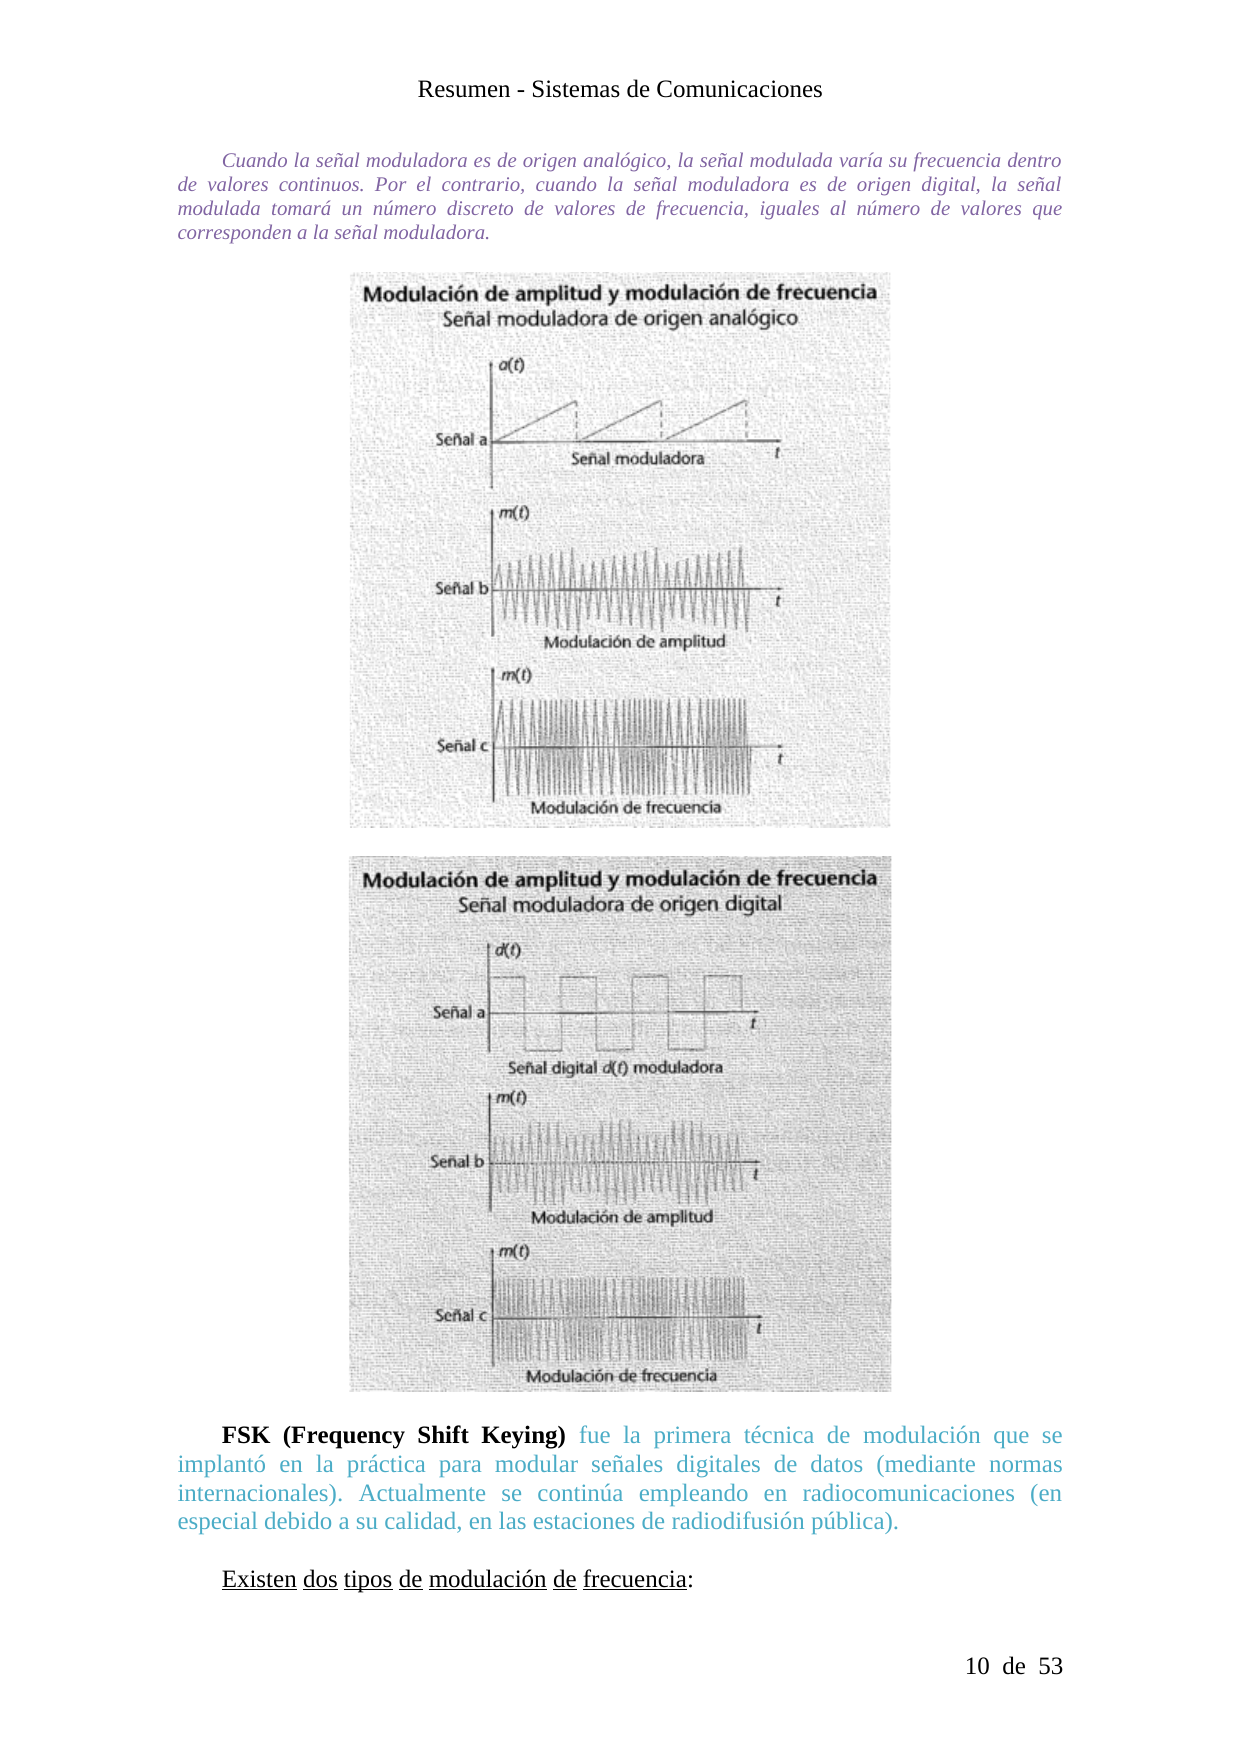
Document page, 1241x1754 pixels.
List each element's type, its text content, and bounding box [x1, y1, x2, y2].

text Cuando la señal moduladora es de origen analógico, la señal modulada varía su frecuencia dentro de valores continuos. Por el contrario, cuando la señal moduladora es de origen digital, la señal modulada tomará un número discreto de valores de frecuencia, iguales al número de valores que corresponden a la señal moduladora. [177, 148, 1063, 244]
text Existen dos tipos de modulación de frecuencia: [177, 1564, 1063, 1593]
picture [348, 856, 892, 1392]
picture [349, 272, 891, 828]
text FSK (Frequency Shift Keying) fue la primera técnica de modulación que se implantó en la práctica para modular señales digitales de datos (mediante normas internacionales). Actualmente se continúa empleando en radiocomunicaciones (en especial debido a su calidad, en las estaciones de radiodifusión pública). [177, 1420, 1063, 1535]
